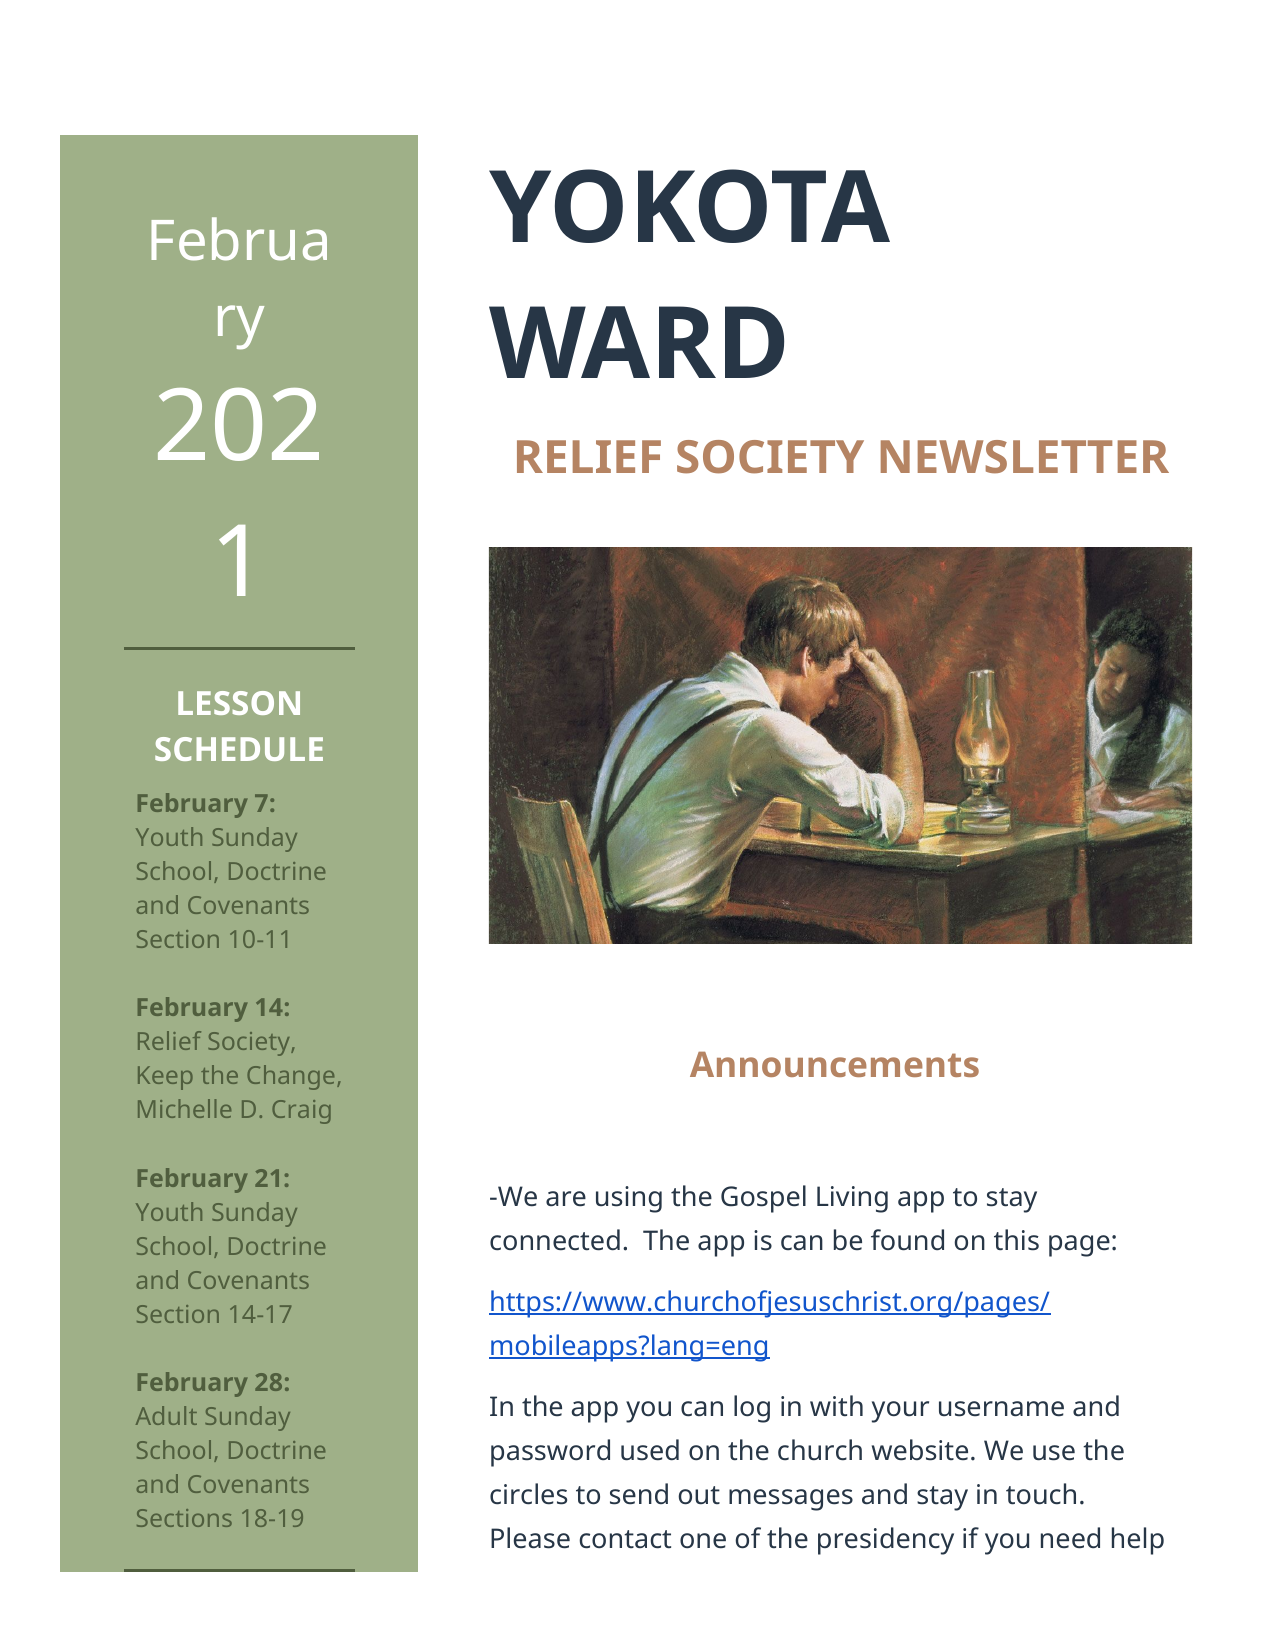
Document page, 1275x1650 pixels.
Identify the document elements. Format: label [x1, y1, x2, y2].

picture [488, 547, 1193, 944]
table_header [418, 135, 1192, 1572]
table_header [60, 135, 418, 1572]
